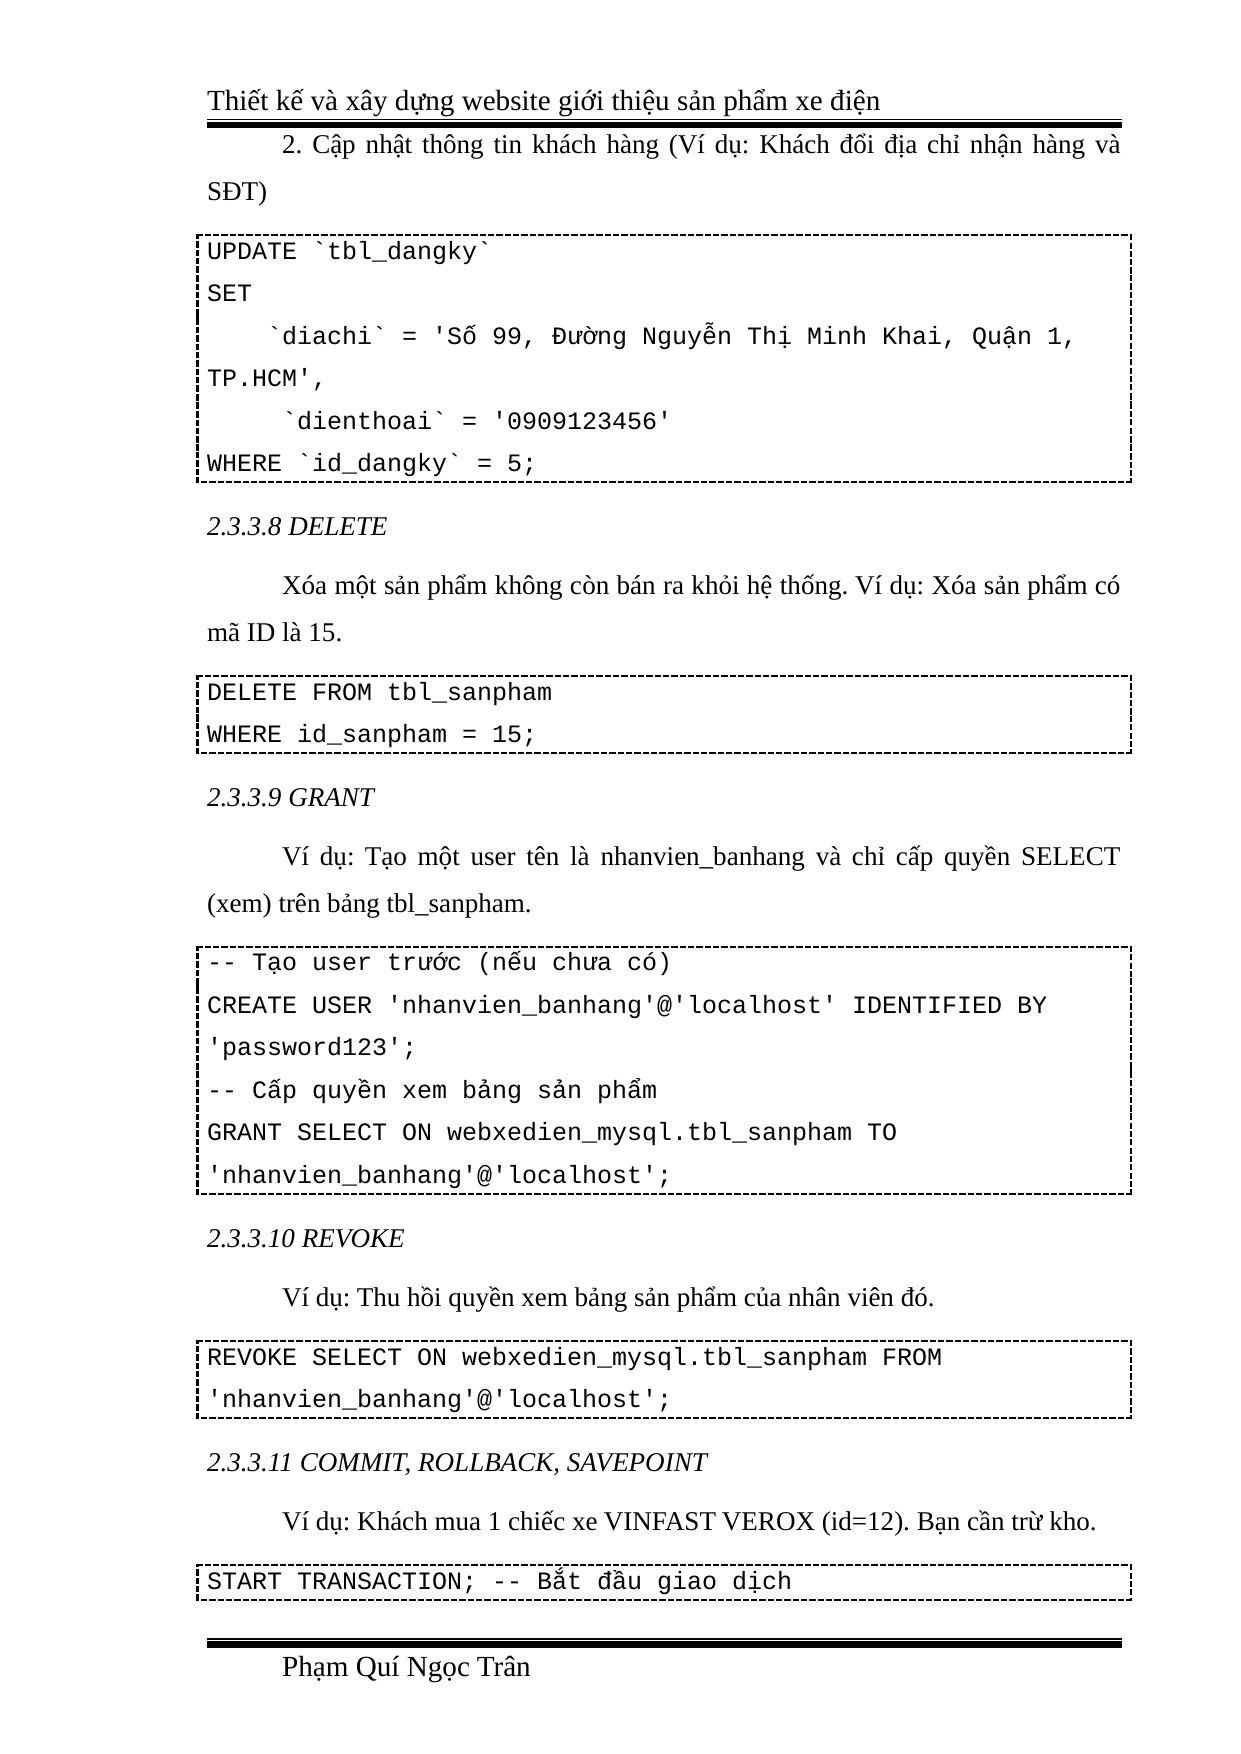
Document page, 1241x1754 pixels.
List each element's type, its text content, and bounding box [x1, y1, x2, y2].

text START TRANSACTION; -- Bắt đầu giao dịch [196, 1564, 1132, 1601]
subtitle REVOKE [207, 1222, 1122, 1253]
text WHERE `id_dangky` = 5; [196, 447, 1132, 483]
subtitle COMMIT, ROLLBACK, SAVEPOINT [207, 1446, 1122, 1477]
text GRANT SELECT ON webxedien_mysql.tbl_sanpham TO 'nhanvien_banhang'@'localhost'; [196, 1116, 1132, 1195]
text CREATE USER 'nhanvien_banhang'@'localhost' IDENTIFIED BY 'password123'; [196, 988, 1132, 1063]
text 2. Cập nhật thông tin khách hàng (Ví dụ: Khách đổi địa chỉ nhận hàng và SĐT) [207, 128, 1122, 206]
text UPDATE `tbl_dangky` [196, 234, 1132, 267]
text Xóa một sản phẩm không còn bán ra khỏi hệ thống. Ví dụ: Xóa sản phẩm có mã ID là 15. [207, 569, 1122, 647]
subtitle GRANT [207, 781, 1122, 812]
text SET [196, 277, 1132, 309]
text Ví dụ: Tạo một user tên là nhanvien_banhang và chỉ cấp quyền SELECT (xem) trên bảng tbl_sanpham. [207, 840, 1122, 918]
text -- Cấp quyền xem bảng sản phẩm [196, 1073, 1132, 1106]
text `diachi` = 'Số 99, Đường Nguyễn Thị Minh Khai, Quận 1, TP.HCM', [196, 319, 1132, 394]
text `dienthoai` = '0909123456' [196, 404, 1132, 437]
text WHERE id_sanpham = 15; [196, 717, 1132, 754]
text Ví dụ: Thu hồi quyền xem bảng sản phẩm của nhân viên đó. [207, 1281, 1122, 1312]
text Ví dụ: Khách mua 1 chiếc xe VINFAST VEROX (id=12). Bạn cần trừ kho. [207, 1505, 1122, 1536]
text DELETE FROM tbl_sanpham [196, 675, 1132, 707]
text REVOKE SELECT ON webxedien_mysql.tbl_sanpham FROM 'nhanvien_banhang'@'localhost'; [196, 1340, 1132, 1419]
text -- Tạo user trước (nếu chưa có) [196, 946, 1132, 978]
subtitle DELETE [207, 510, 1122, 541]
